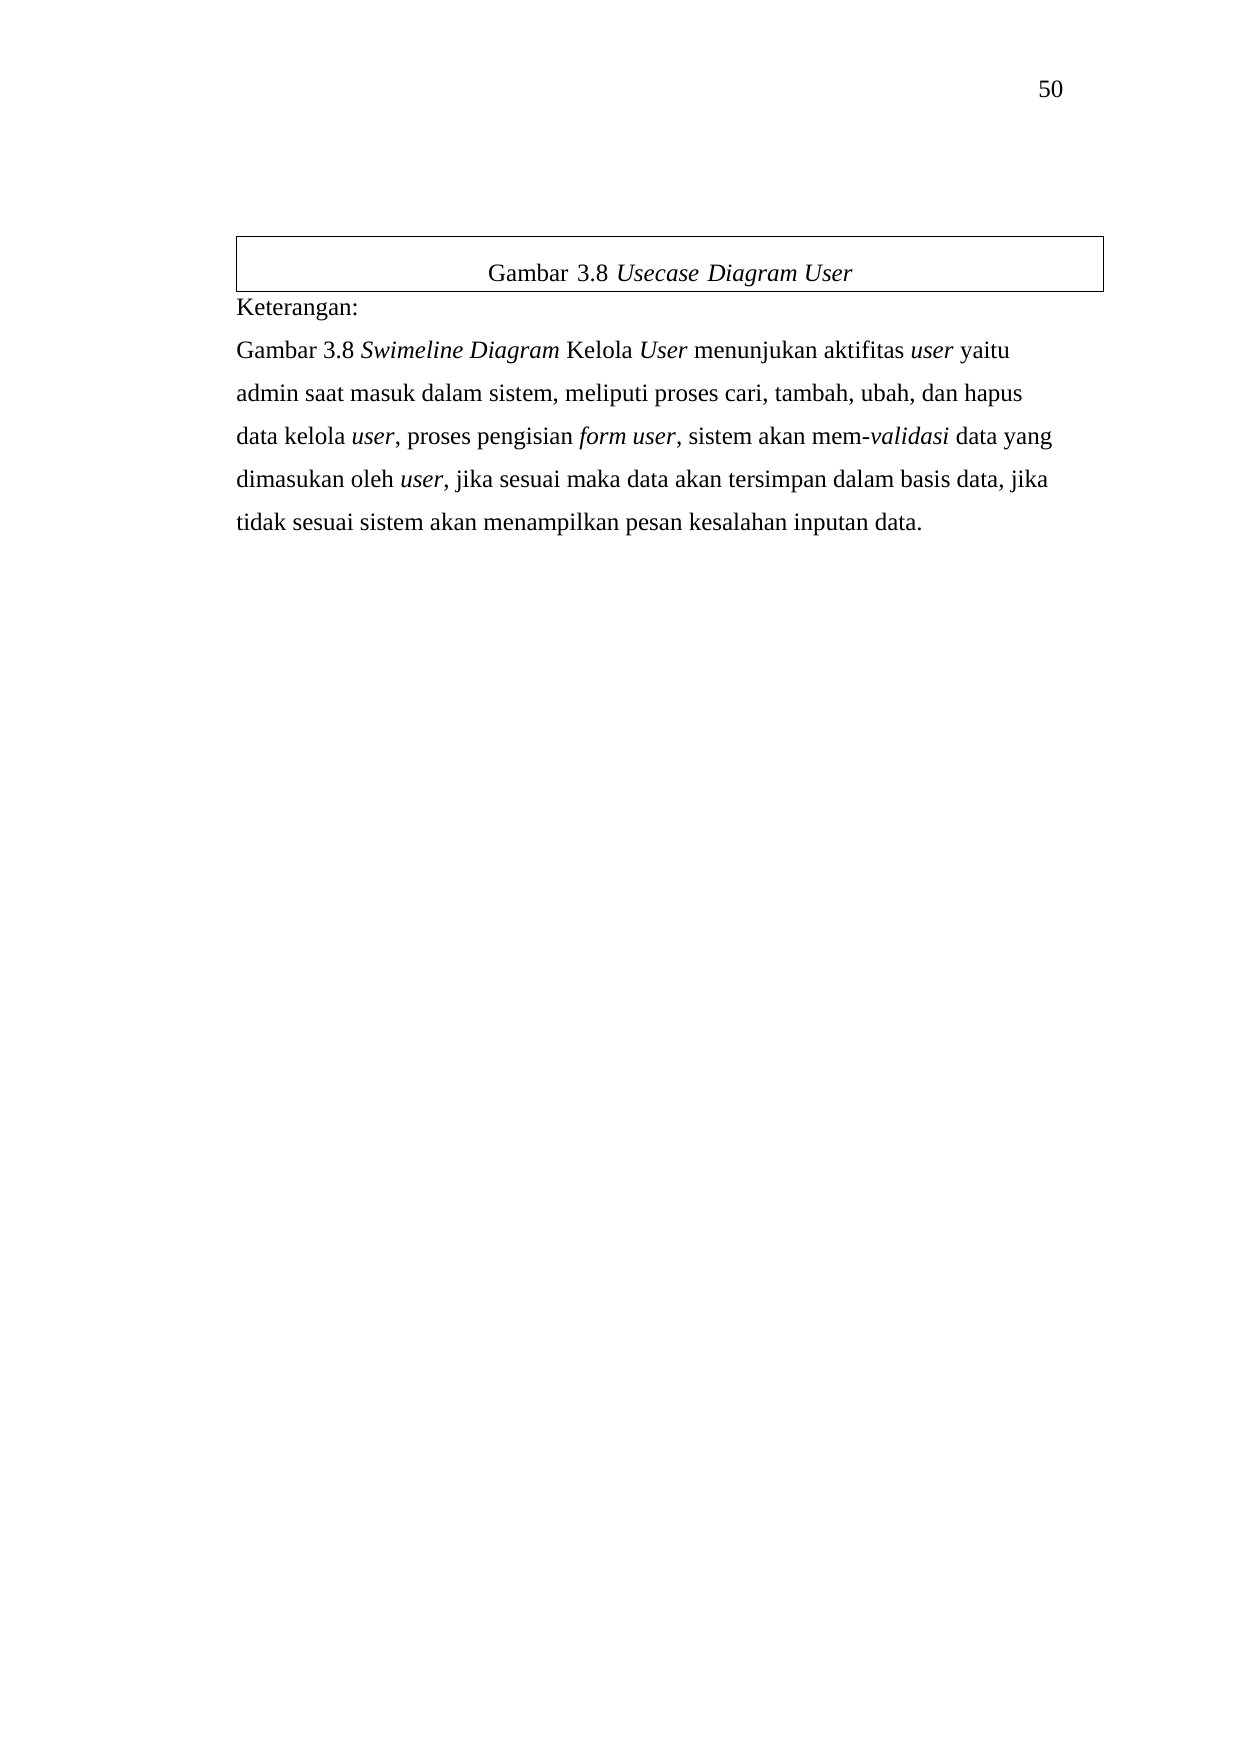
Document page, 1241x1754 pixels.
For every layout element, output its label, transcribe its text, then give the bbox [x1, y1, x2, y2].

text Keterangan: [236, 292, 1063, 321]
table_cell Gambar 3.8 Usecase Diagram User [237, 237, 1103, 291]
text Gambar 3.8 Swimeline Diagram Kelola User menunjukan aktifitas user yaitu admin saat masuk dalam sistem, meliputi proses cari, tambah, ubah, dan hapus data kelola user, proses pengisian form user, sistem akan mem-validasi data yang dimasukan oleh user, jika sesuai maka data akan tersimpan dalam basis data, jika tidak sesuai sistem akan menampilkan pesan kesalahan inputan data. [236, 335, 1063, 536]
